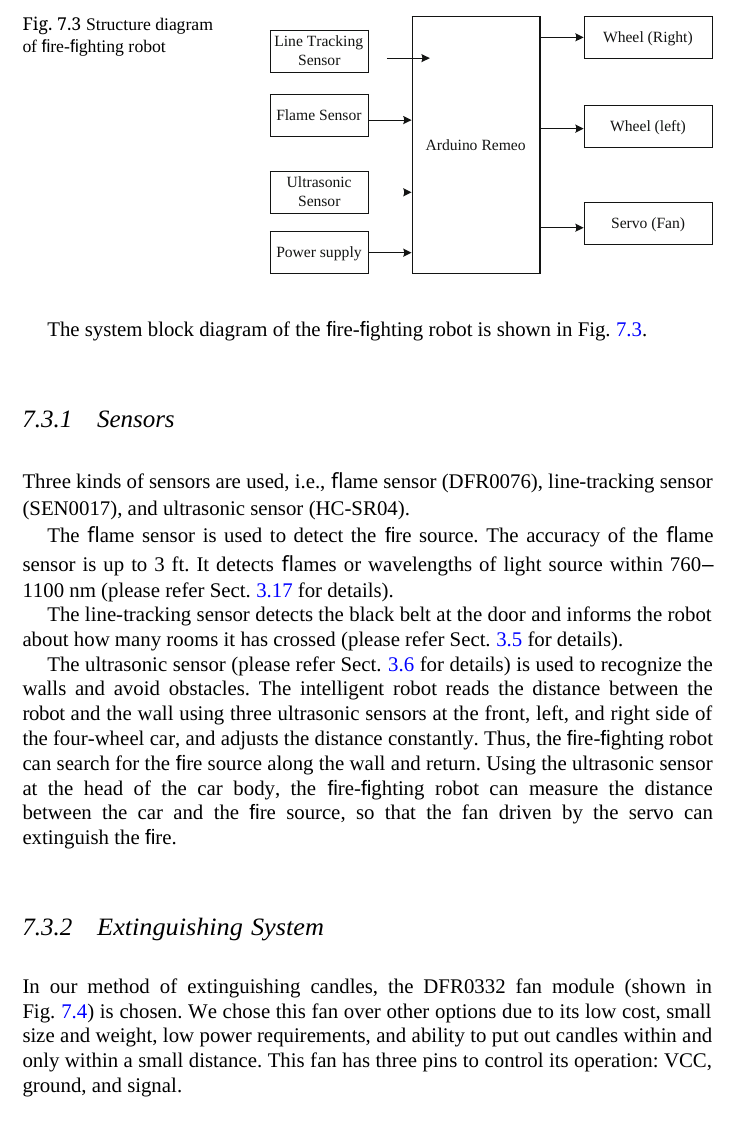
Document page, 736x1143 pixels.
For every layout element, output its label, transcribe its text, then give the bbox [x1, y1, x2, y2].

text The line-tracking sensor detects the black belt at the door and informs the robot about how many rooms it has crossed (please refer Sect. 3.5 for details). [22, 602, 713, 651]
text The system block diagram of the ﬁre-ﬁghting robot is shown in Fig. 7.3. [47, 317, 735, 341]
text The flame sensor is used to detect the ﬁre source. The accuracy of the flame sensor is up to 3 ft. It detects flames or wavelengths of light source within 760– 1100 nm (please refer Sect. 3.17 for details). [22, 520, 713, 602]
text Three kinds of sensors are used, i.e., flame sensor (DFR0076), line-tracking sensor (SEN0017), and ultrasonic sensor (HC-SR04). [22, 466, 713, 519]
subtitle Extinguishing System [22, 912, 735, 941]
subtitle Sensors [22, 404, 735, 433]
text The ultrasonic sensor (please refer Sect. 3.6 for details) is used to recognize the walls and avoid obstacles. The intelligent robot reads the distance between the robot and the wall using three ultrasonic sensors at the front, left, and right side of the four-wheel car, and adjusts the distance constantly. Thus, the ﬁre-ﬁghting robot can search for the ﬁre source along the wall and return. Using the ultrasonic sensor at the head of the car body, the ﬁre-ﬁghting robot can measure the distance between the car and the ﬁre source, so that the fan driven by the servo can extinguish the ﬁre. [22, 652, 713, 849]
text Fig. 7.3 Structure diagram of ﬁre-ﬁghting robot [22, 11, 219, 56]
text In our method of extinguishing candles, the DFR0332 fan module (shown in Fig. 7.4) is chosen. We chose this fan over other options due to its low cost, small size and weight, low power requirements, and ability to put out candles within and only within a small distance. This fan has three pins to control its operation: VCC, ground, and signal. [22, 974, 713, 1097]
